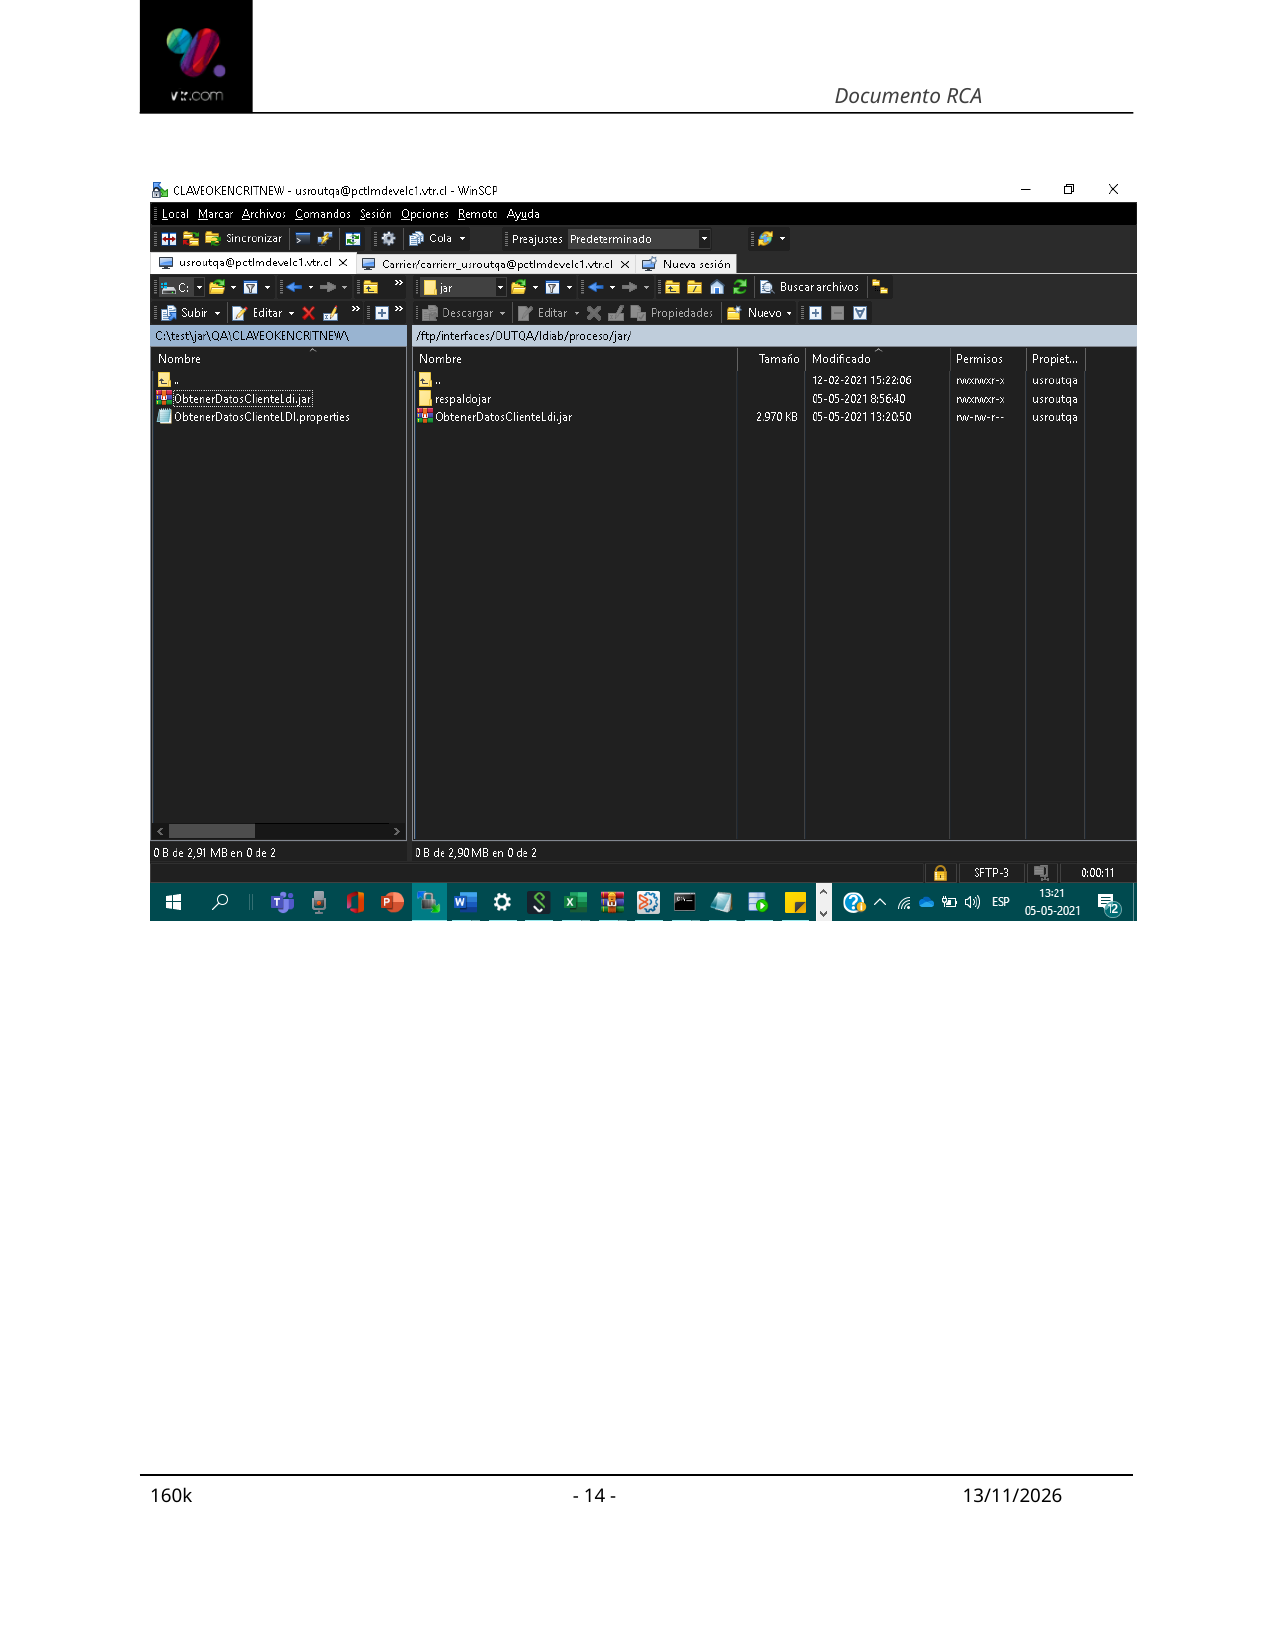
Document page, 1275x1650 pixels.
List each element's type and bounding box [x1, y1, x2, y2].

picture [166, 28, 226, 101]
picture [150, 180, 1137, 921]
